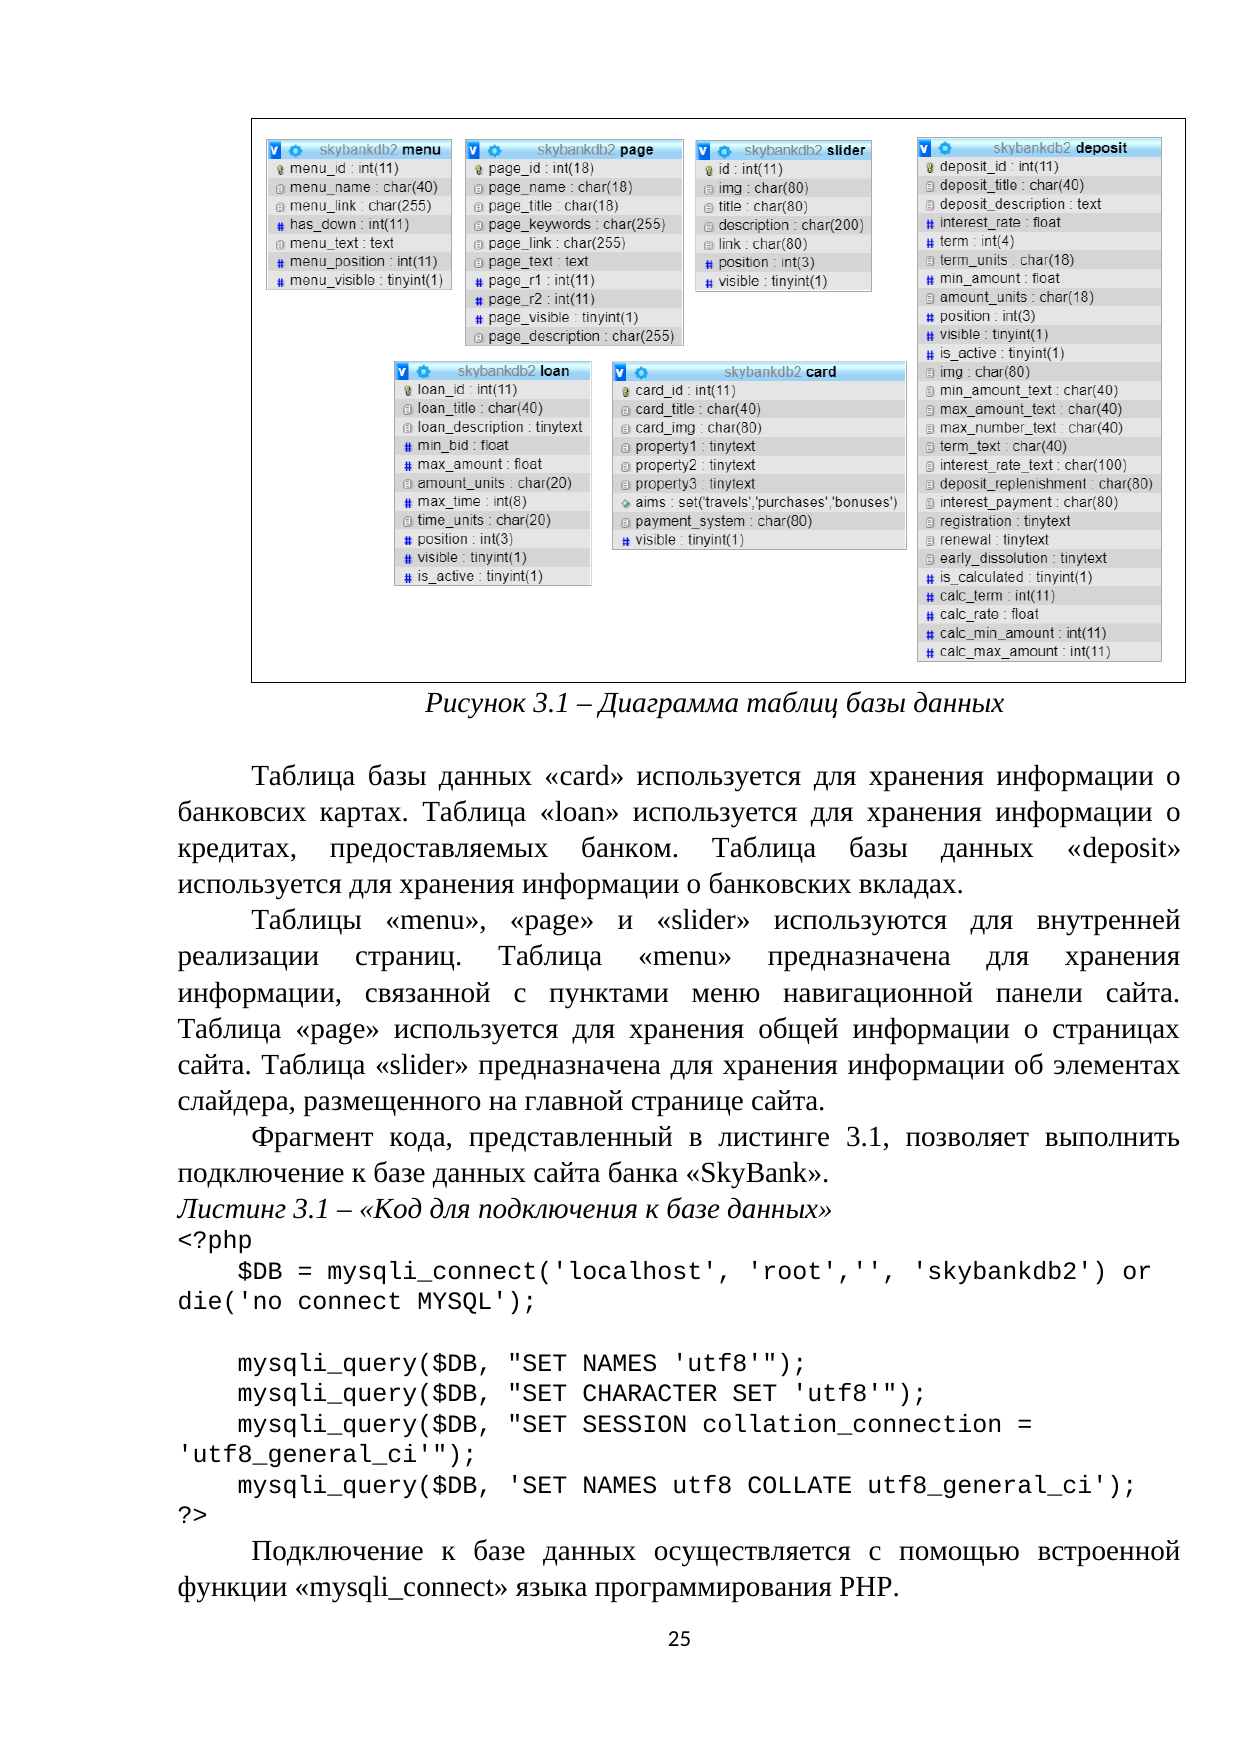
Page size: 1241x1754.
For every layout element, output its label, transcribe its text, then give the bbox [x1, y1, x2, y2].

text Рисунок 3.1 – Диаграмма таблиц базы данных [177, 686, 1181, 719]
text <?php [177, 1228, 1181, 1256]
text mysqli_query($DB, 'SET NAMES utf8 COLLATE utf8_general_ci'); [177, 1472, 1181, 1501]
picture [252, 119, 1185, 682]
text Таблицы «menu», «page» и «slider» используются для внутренней реализации страниц. Таблица «menu» предназначена для хранения информации, связанной с пунктами меню навигационной панели сайта. Таблица «page» используется для хранения общей информации о страницах сайта. Таблица «slider» предназначена для хранения информации об элементах слайдера, размещенного на главной странице сайта. [177, 902, 1181, 1117]
text Таблица базы данных «card» используется для хранения информации о банковсих картах. Таблица «loan» используется для хранения информации о кредитах, предоставляемых банком. Таблица базы данных «deposit» используется для хранения информации о банковских вкладах. [177, 758, 1181, 900]
text Фрагмент кода, представленный в листинге 3.1, позволяет выполнить подключение к базе данных сайта банка «SkyBank». [177, 1119, 1181, 1189]
text Подключение к базе данных осуществляется с помощью встроенной функции «mysqli_connect» языка программирования PHP. [177, 1533, 1181, 1603]
text $DB = mysqli_connect('localhost', 'root','', 'skybankdb2') or die('no connect MYSQL'); [177, 1258, 1181, 1317]
text mysqli_query($DB, "SET NAMES 'utf8'"); [177, 1350, 1181, 1379]
text mysqli_query($DB, "SET CHARACTER SET 'utf8'"); [177, 1381, 1181, 1409]
text ?> [177, 1503, 1181, 1531]
text Листинг 3.1 – «Код для подключения к базе данных» [177, 1192, 1181, 1225]
text mysqli_query($DB, "SET SESSION collation_connection = 'utf8_general_ci'"); [177, 1411, 1181, 1470]
